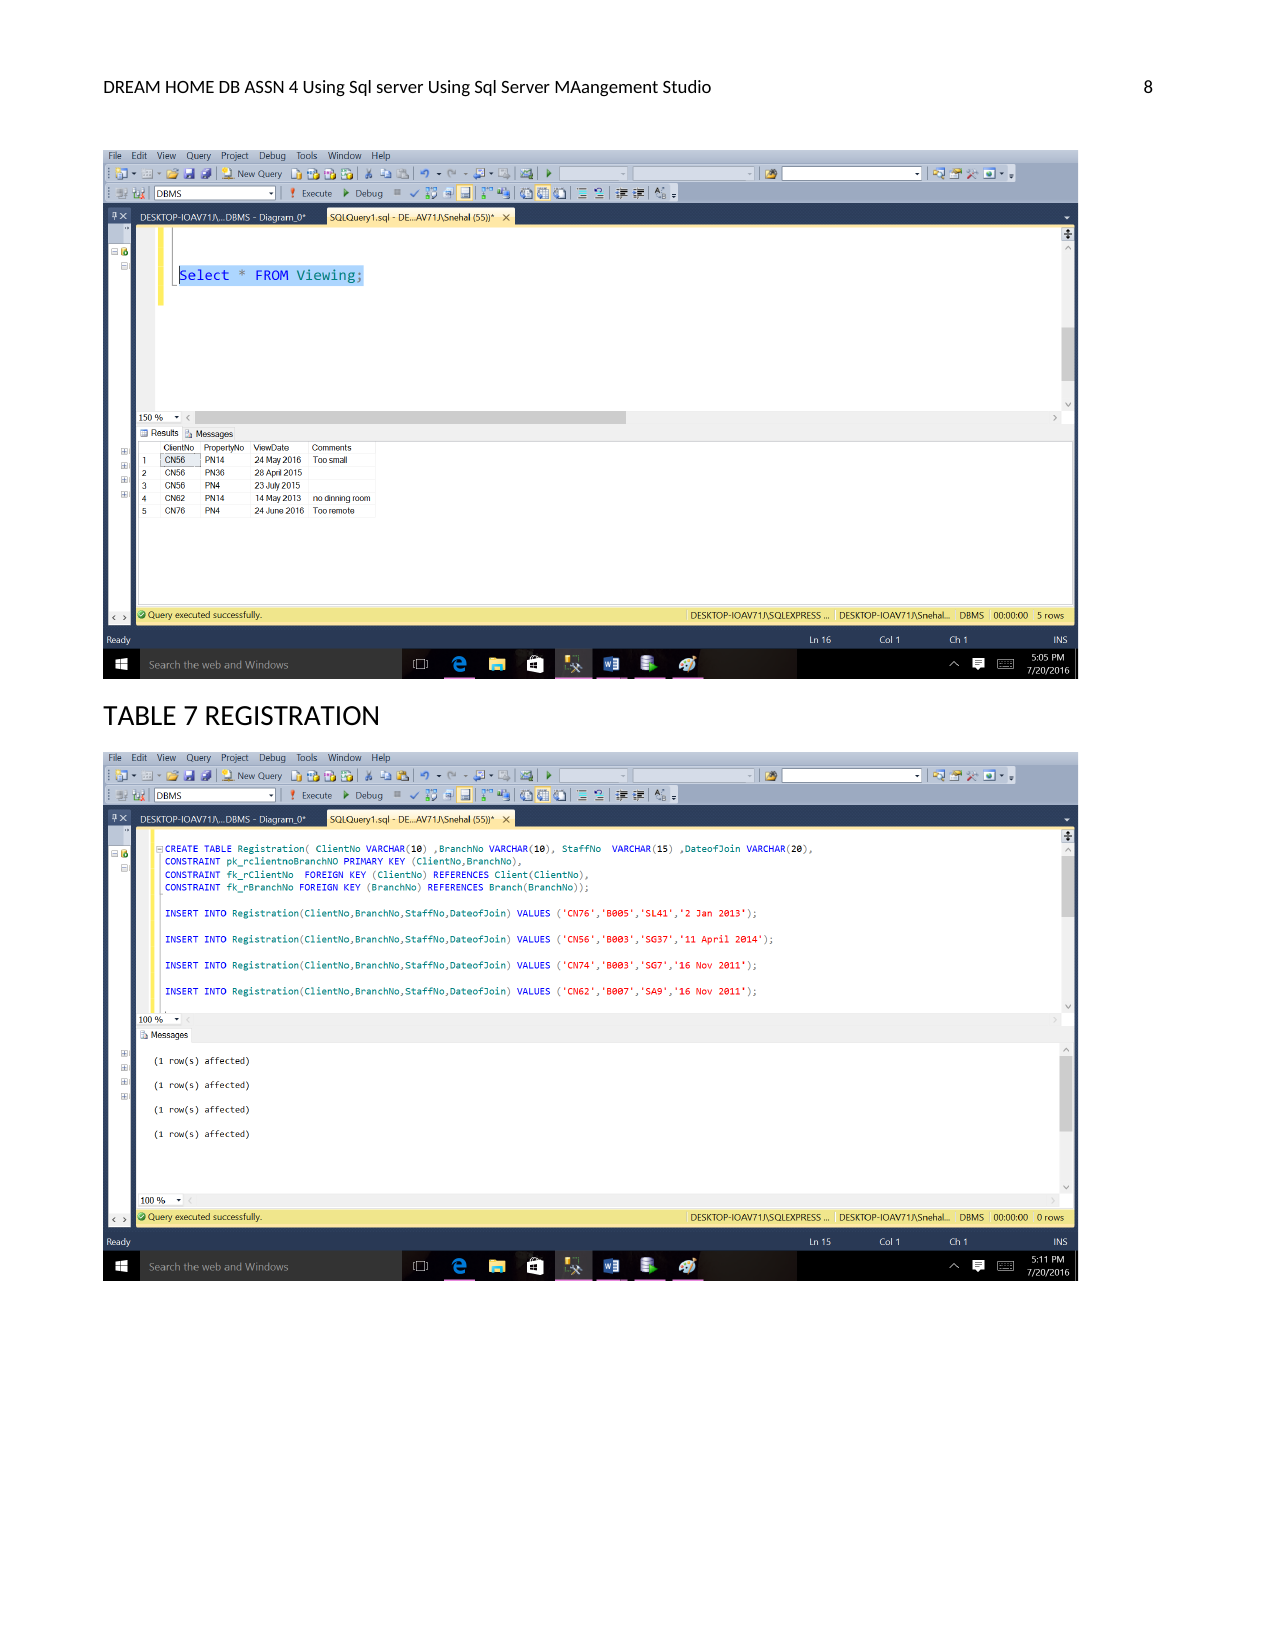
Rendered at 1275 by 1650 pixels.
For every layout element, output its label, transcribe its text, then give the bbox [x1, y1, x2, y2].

picture [103, 752, 1079, 1281]
picture [103, 150, 1079, 679]
text TABLE 7 REGISTRATION [103, 697, 1162, 733]
